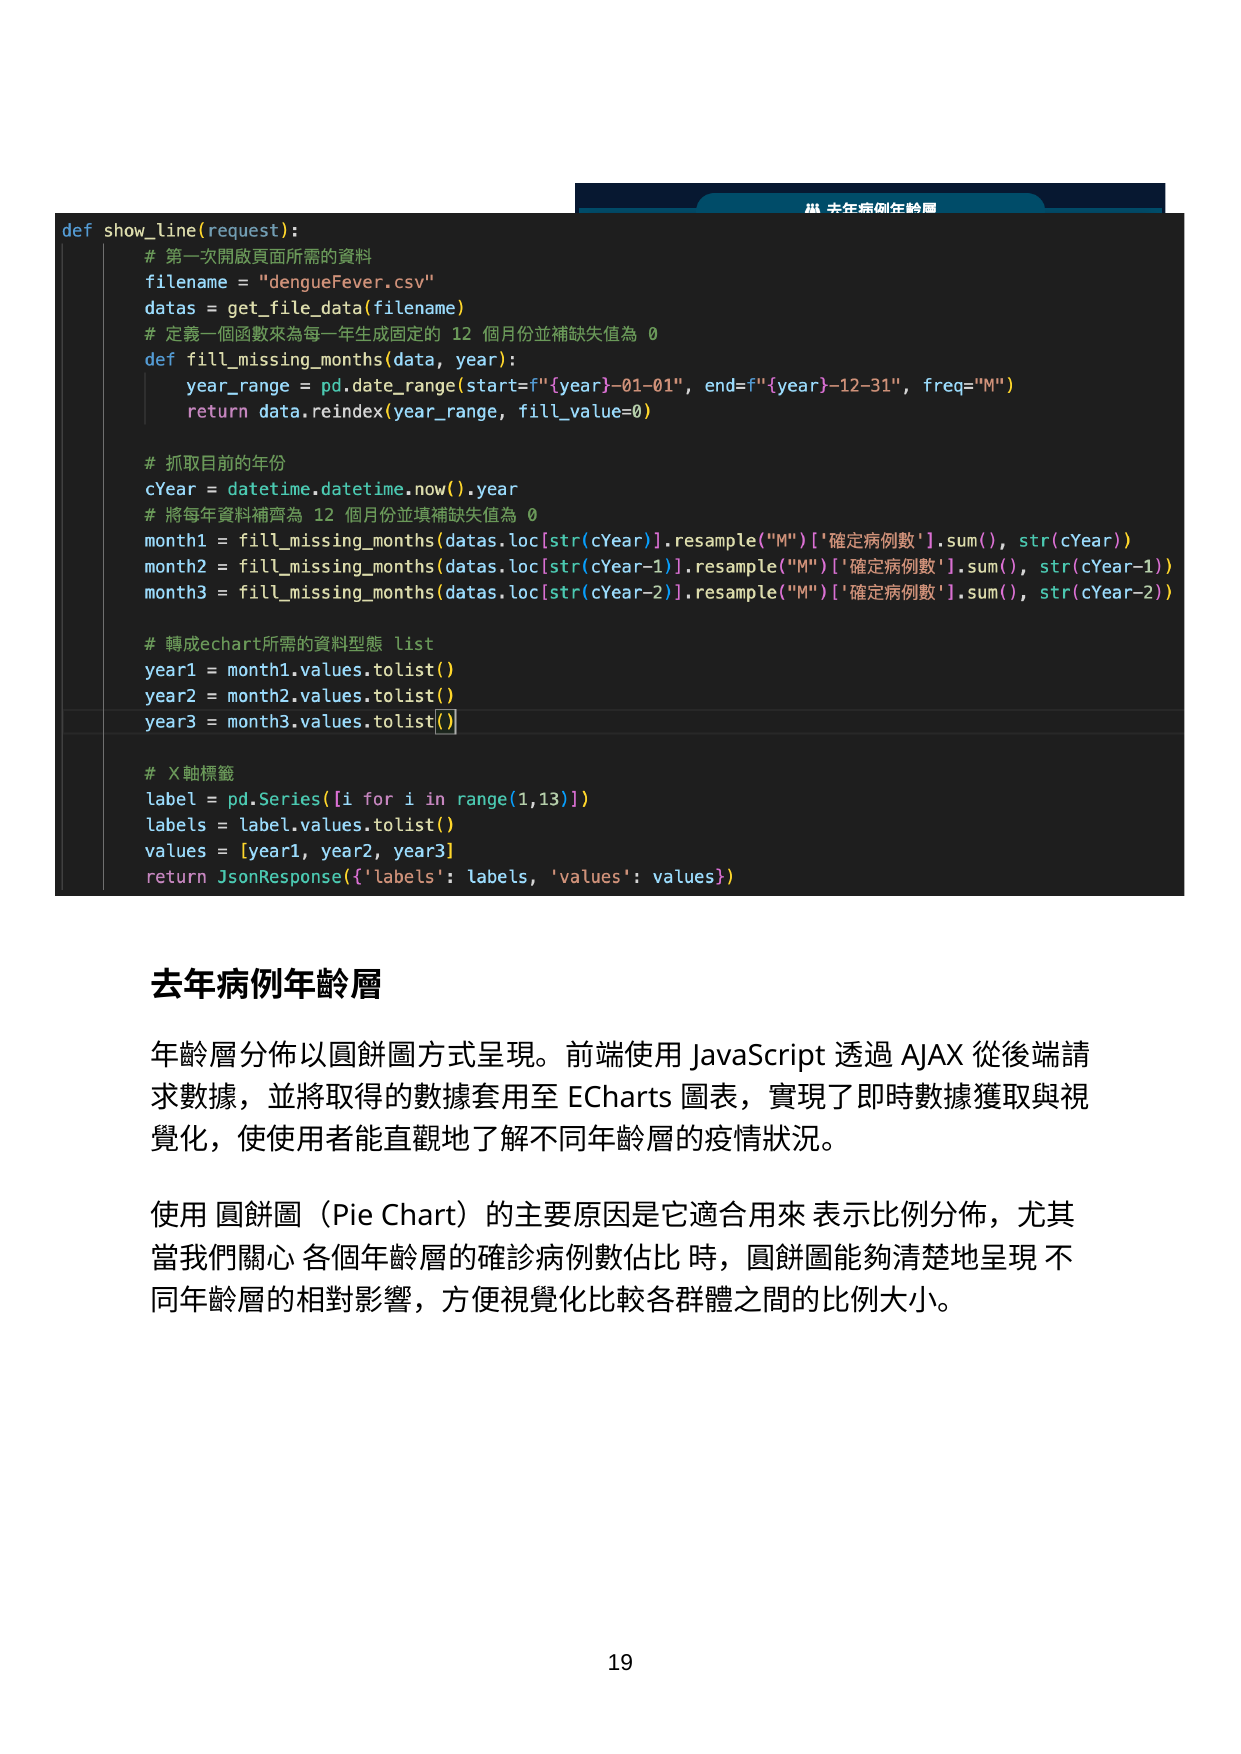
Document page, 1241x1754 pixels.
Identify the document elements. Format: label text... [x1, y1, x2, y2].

text 使用 圓餅圖（Pie Chart）的主要原因是它適合用來 表示比例分佈，尤其當我們關心 各個年齡層的確診病例數佔比 時，圓餅圖能夠清楚地呈現 不同年齡層的相對影響，方便視覺化比較各群體之間的比例大小。 [150, 1192, 1090, 1319]
subtitle 去年病例年齡層 [150, 896, 1090, 1006]
picture [55, 183, 1185, 896]
text 年齡層分佈以圓餅圖方式呈現。前端使用 JavaScript 透過 AJAX 從後端請求數據，並將取得的數據套用至 ECharts 圖表，實現了即時數據獲取與視覺化，使使用者能直觀地了解不同年齡層的疫情狀況。 [150, 1031, 1090, 1158]
